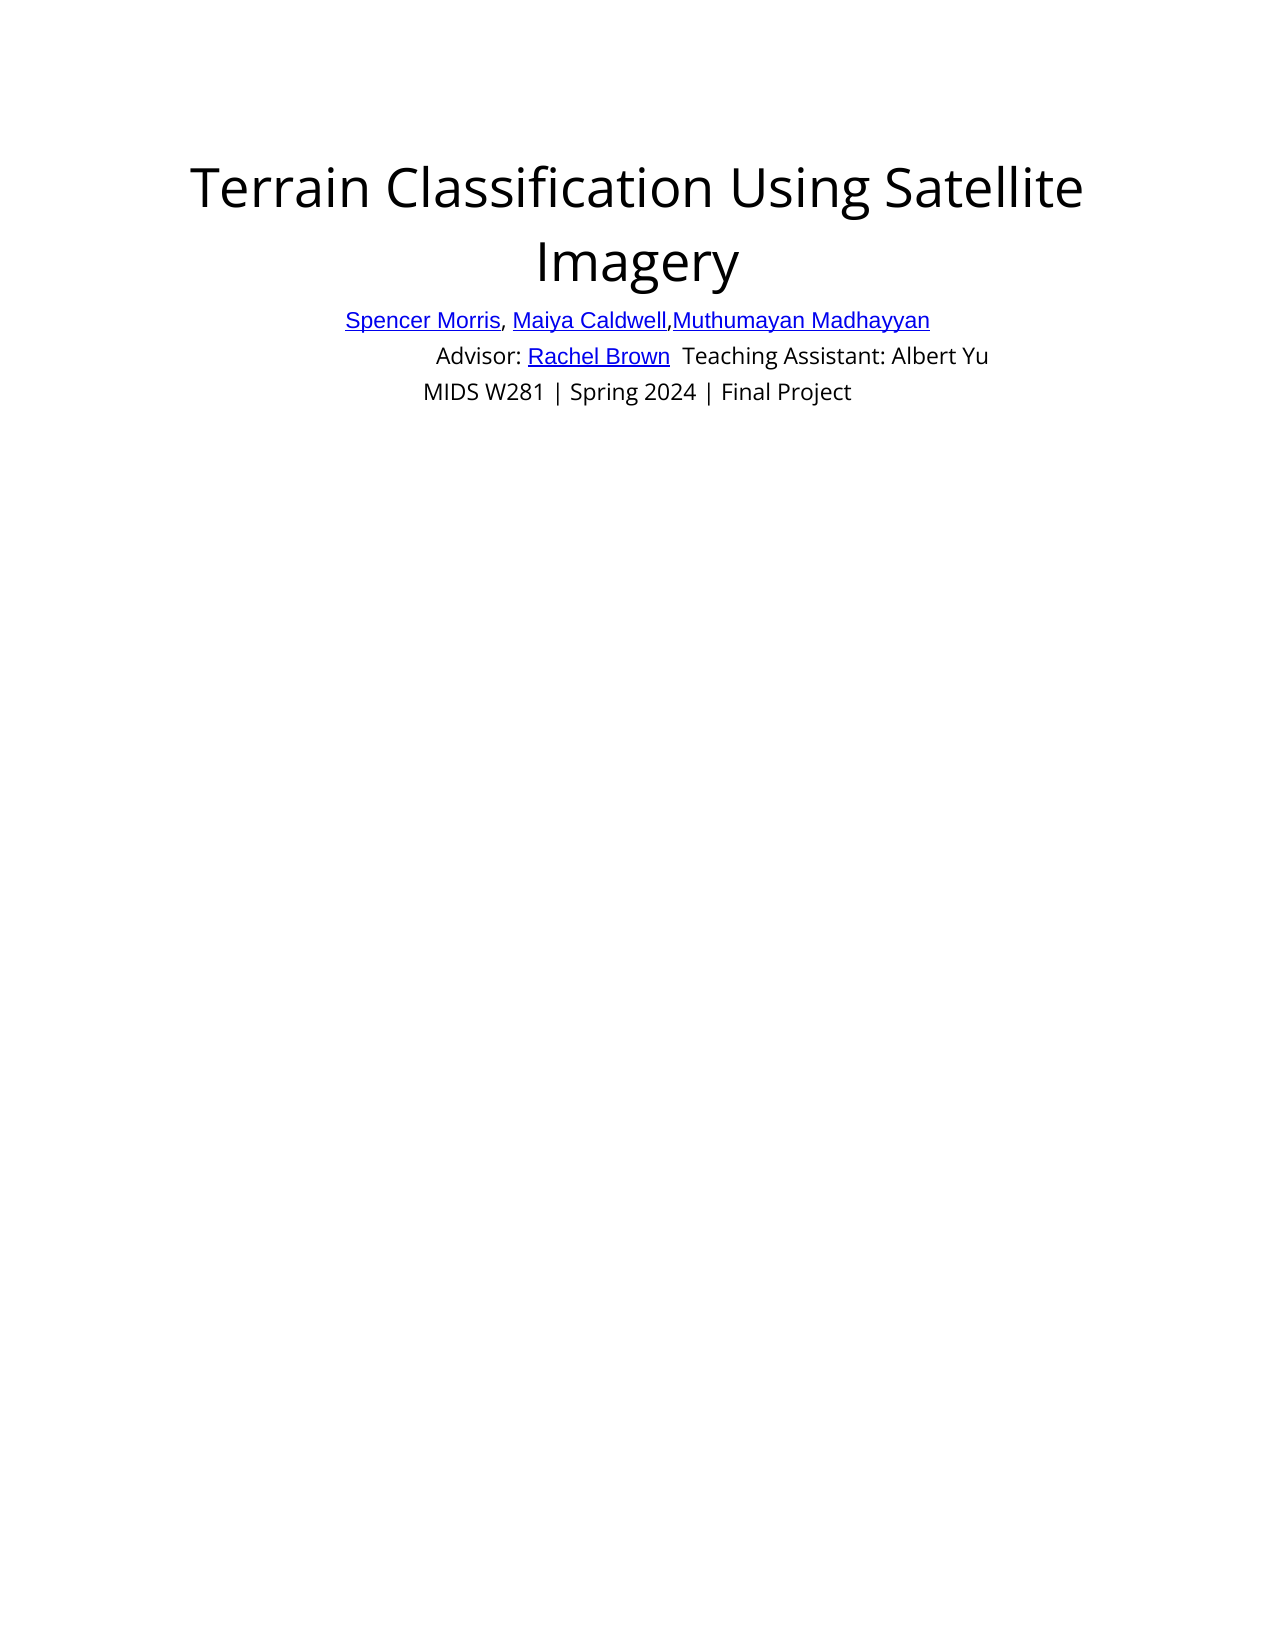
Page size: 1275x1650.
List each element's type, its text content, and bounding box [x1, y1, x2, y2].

text Advisor: Rachel Brown Teaching Assistant: Albert Yu [150, 340, 1125, 371]
text Spencer Morris, Maiya Caldwell,Muthumayan Madhayyan [150, 304, 1125, 335]
text MIDS W281 | Spring 2024 | Final Project [150, 376, 1125, 407]
title Terrain Classification Using Satellite Imagery [150, 150, 1125, 297]
